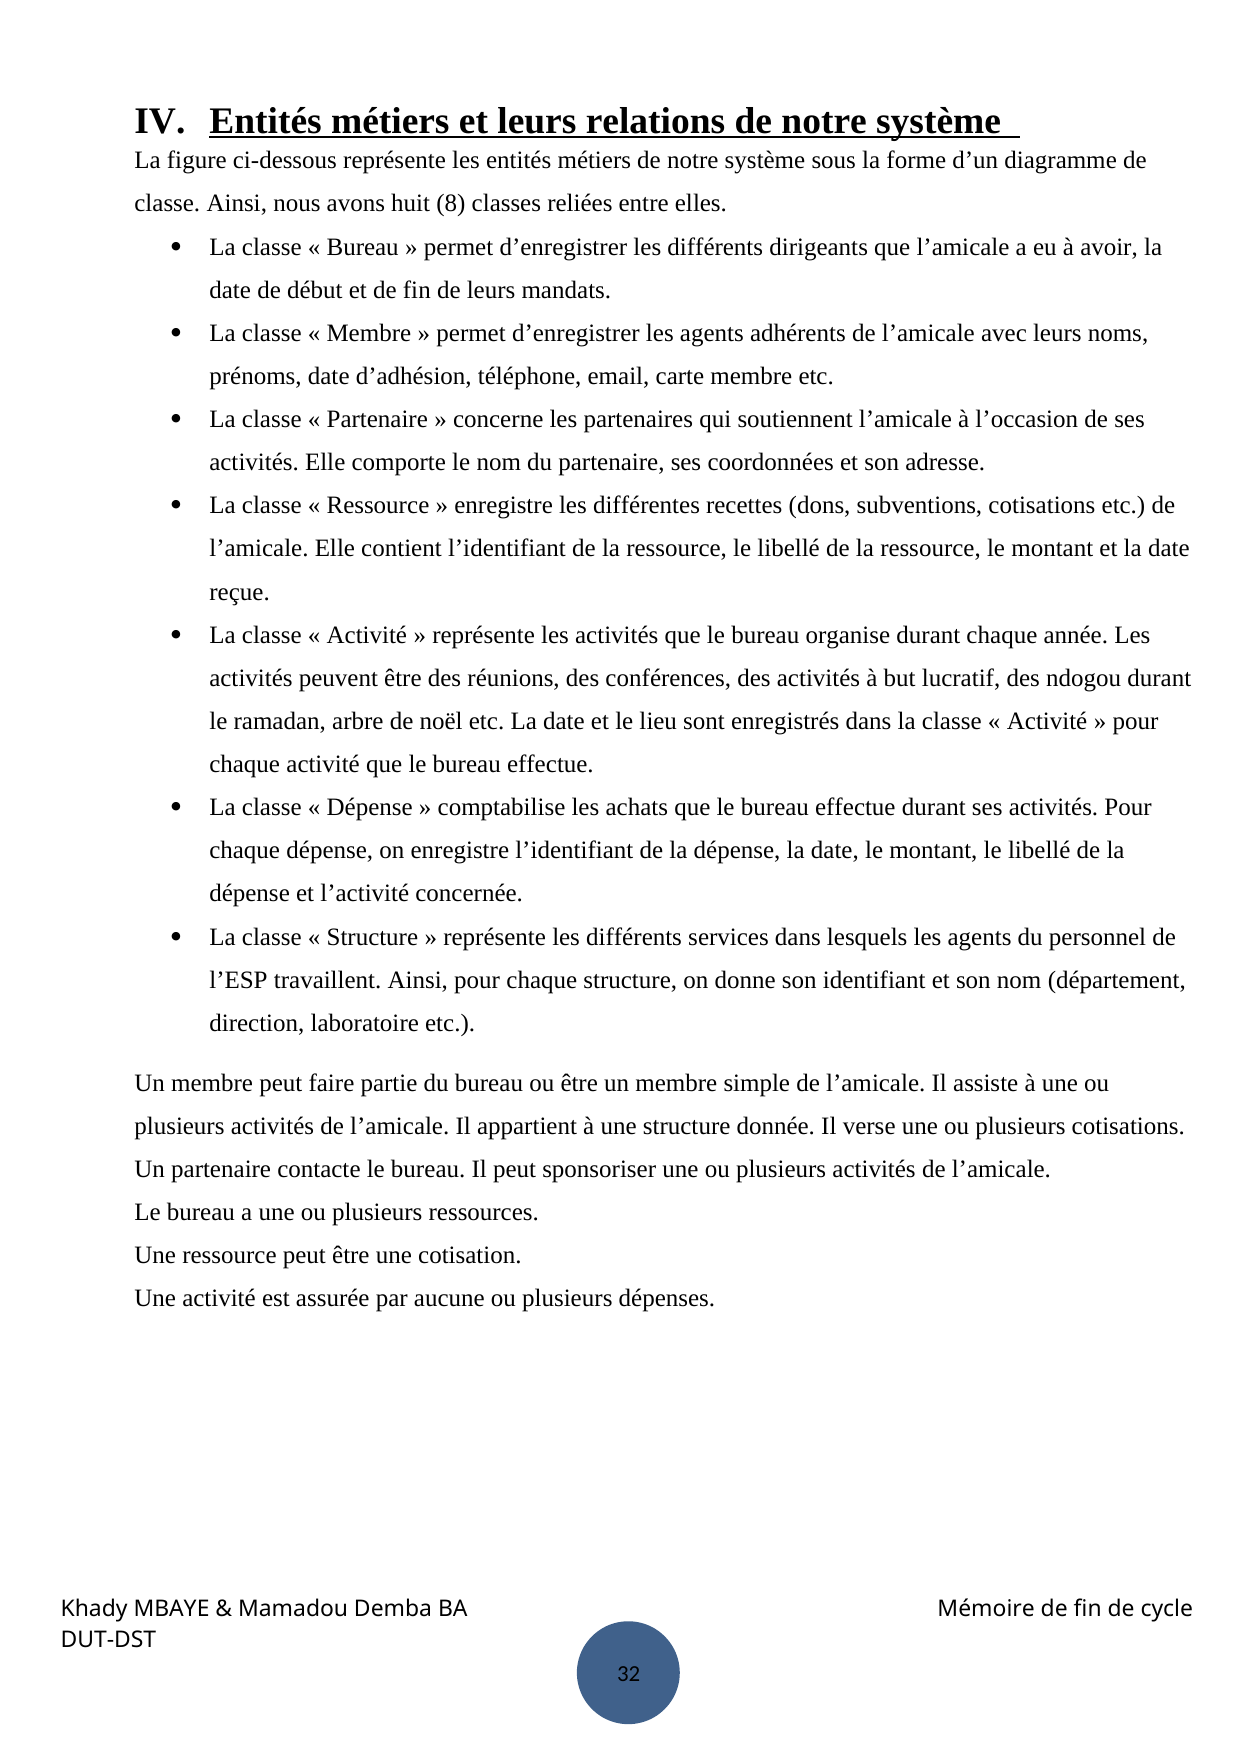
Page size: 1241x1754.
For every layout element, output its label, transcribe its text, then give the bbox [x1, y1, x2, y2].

list La classe « Activité » représente les activités que le bureau organise durant chaque année. Les activités peuvent être des réunions, des conférences, des activités à but lucratif, des ndogou durant le ramadan, arbre de noël etc. La date et le lieu sont enregistrés dans la classe « Activité » pour chaque activité que le bureau effectue. [172, 620, 1196, 778]
list Entités métiers et leurs relations de notre système [134, 99, 1196, 142]
text Une activité est assurée par aucune ou plusieurs dépenses. [134, 1283, 1196, 1312]
text Le bureau a une ou plusieurs ressources. [134, 1197, 1196, 1226]
list La classe « Membre » permet d’enregistrer les agents adhérents de l’amicale avec leurs noms, prénoms, date d’adhésion, téléphone, email, carte membre etc. [172, 318, 1196, 390]
list La classe « Bureau » permet d’enregistrer les différents dirigeants que l’amicale a eu à avoir, la date de début et de fin de leurs mandats. [172, 232, 1196, 303]
text Un membre peut faire partie du bureau ou être un membre simple de l’amicale. Il assiste à une ou plusieurs activités de l’amicale. Il appartient à une structure donnée. Il verse une ou plusieurs cotisations. [134, 1068, 1196, 1139]
text La figure ci-dessous représente les entités métiers de notre système sous la forme d’un diagramme de classe. Ainsi, nous avons huit (8) classes reliées entre elles. [134, 145, 1196, 217]
text Un partenaire contacte le bureau. Il peut sponsoriser une ou plusieurs activités de l’amicale. [134, 1154, 1196, 1183]
list La classe « Structure » représente les différents services dans lesquels les agents du personnel de l’ESP travaillent. Ainsi, pour chaque structure, on donne son identifiant et son nom (département, direction, laboratoire etc.). [172, 922, 1196, 1037]
text Une ressource peut être une cotisation. [134, 1240, 1196, 1269]
list La classe « Dépense » comptabilise les achats que le bureau effectue durant ses activités. Pour chaque dépense, on enregistre l’identifiant de la dépense, la date, le montant, le libellé de la dépense et l’activité concernée. [172, 792, 1196, 907]
list La classe « Partenaire » concerne les partenaires qui soutiennent l’amicale à l’occasion de ses activités. Elle comporte le nom du partenaire, ses coordonnées et son adresse. [172, 404, 1196, 476]
list La classe « Ressource » enregistre les différentes recettes (dons, subventions, cotisations etc.) de l’amicale. Elle contient l’identifiant de la ressource, le libellé de la ressource, le montant et la date reçue. [172, 490, 1196, 605]
